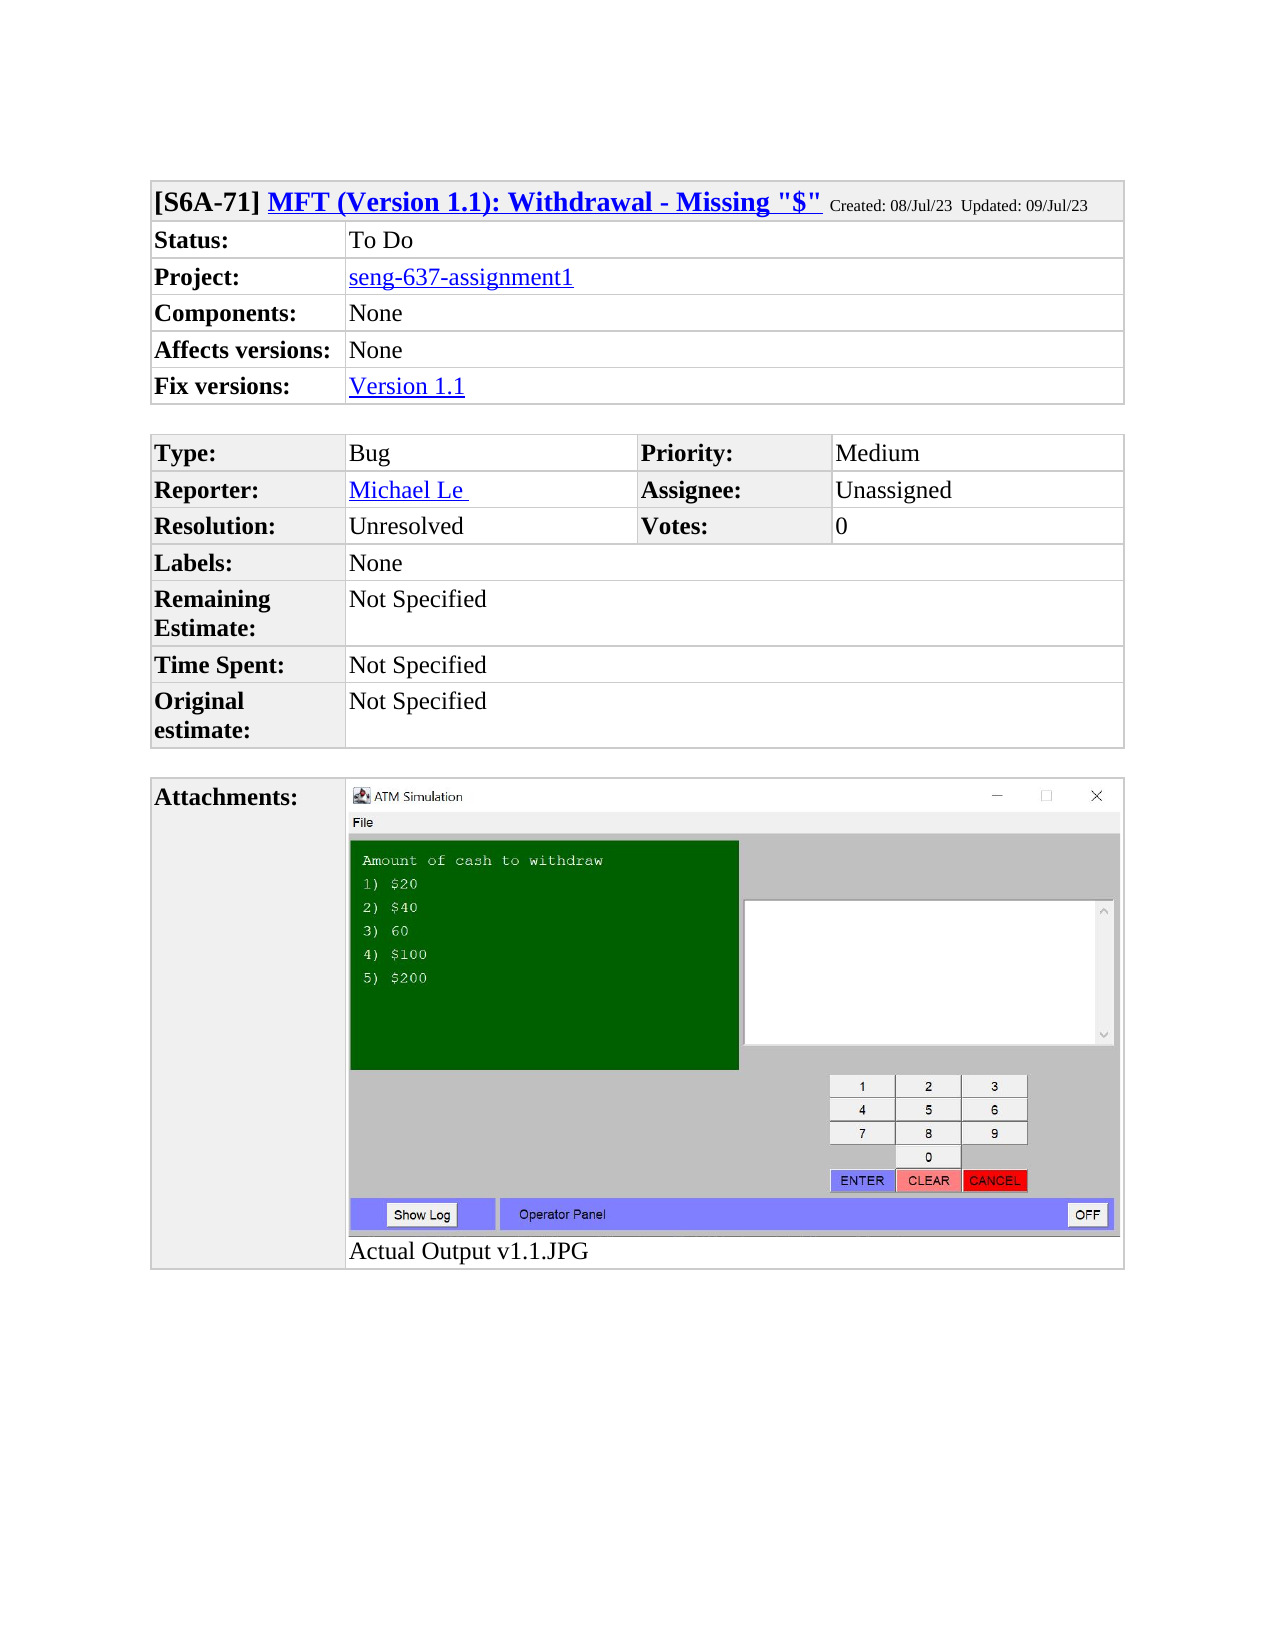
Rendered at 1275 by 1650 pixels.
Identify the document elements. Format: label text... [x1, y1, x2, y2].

table_cell Time Spent: [152, 647, 345, 682]
table_header Medium [833, 435, 1123, 470]
table_cell Resolution: [152, 508, 345, 543]
table_header Actual Output v1.1.JPG [346, 779, 1123, 1268]
table_cell None [346, 332, 1123, 367]
table_cell To Do [346, 222, 1123, 257]
table_cell seng-637-assignment1 [346, 259, 1123, 293]
table_header Attachments: [152, 779, 345, 1268]
table_cell None [346, 295, 1123, 330]
table_header [S6A-71] MFT (Version 1.1): Withdrawal - Missing "$" Created: 08/Jul/23 Updated: 09/Jul/23 [152, 182, 1123, 220]
table_header Type: [152, 435, 345, 470]
table_cell Affects versions: [152, 332, 345, 367]
table_cell Original estimate: [152, 683, 345, 747]
table_cell Status: [152, 222, 345, 257]
table_cell 0 [833, 508, 1123, 543]
table_cell Assignee: [638, 472, 831, 507]
table_cell Version 1.1 [346, 368, 1123, 403]
table_cell Michael Le [346, 472, 637, 507]
picture [348, 782, 1121, 1237]
table_cell Components: [152, 295, 345, 330]
table_cell None [346, 545, 1123, 580]
table_cell Votes: [638, 508, 831, 543]
table_cell Unresolved [346, 508, 637, 543]
table_cell Unassigned [833, 472, 1123, 507]
table_cell Not Specified [346, 581, 1123, 645]
table_cell Not Specified [346, 647, 1123, 682]
table_header Bug [346, 435, 637, 470]
table_cell Reporter: [152, 472, 345, 507]
table_header Priority: [638, 435, 831, 470]
table_cell Project: [152, 259, 345, 293]
table_cell Fix versions: [152, 368, 345, 403]
table_cell Remaining Estimate: [152, 581, 345, 645]
table_cell Not Specified [346, 683, 1123, 747]
table_cell Labels: [152, 545, 345, 580]
